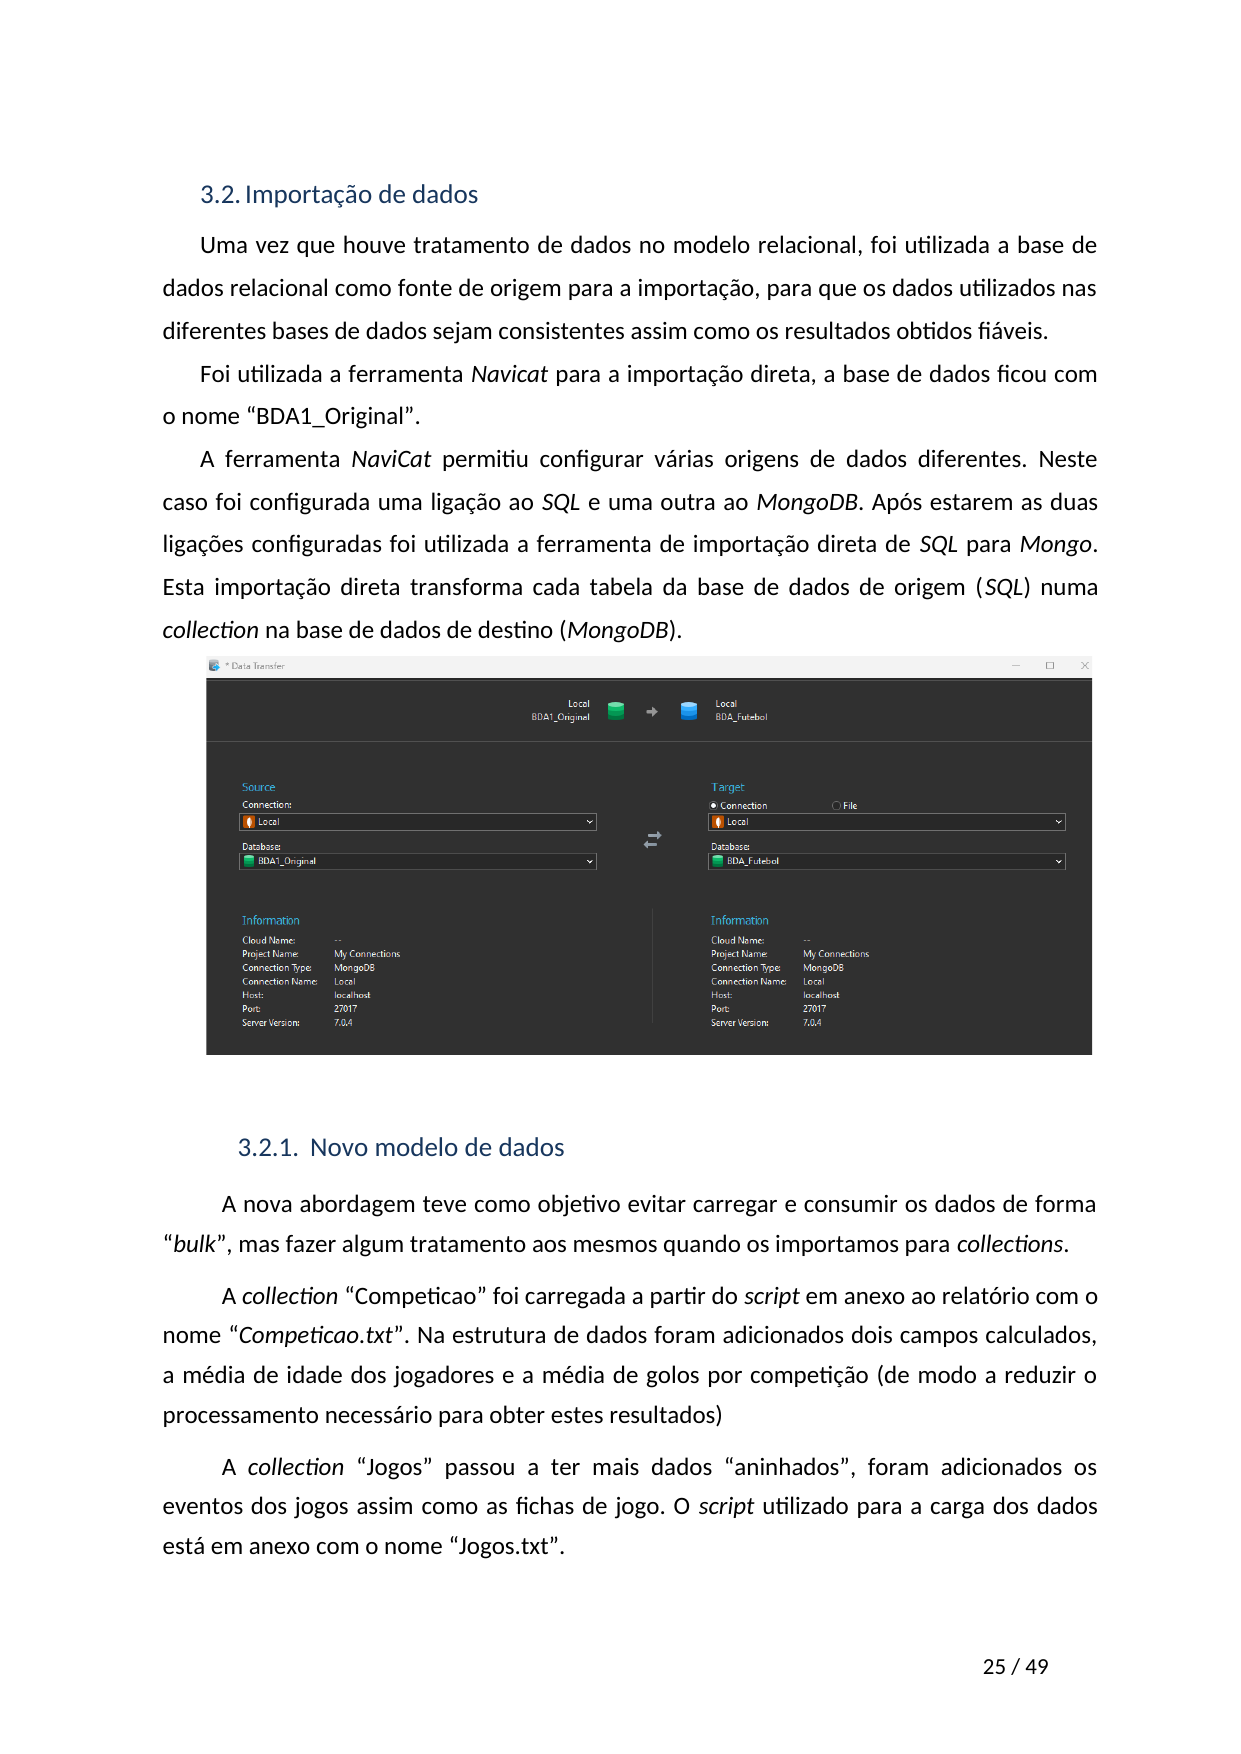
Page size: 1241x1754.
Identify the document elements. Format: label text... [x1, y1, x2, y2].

subtitle Importação de dados [200, 177, 1098, 210]
text A nova abordagem teve como objetivo evitar carregar e consumir os dados de forma “bulk”, mas fazer algum tratamento aos mesmos quando os importamos para collections. [162, 1188, 1098, 1258]
text A collection “Jogos” passou a ter mais dados “aninhados”, foram adicionados os eventos dos jogos assim como as fichas de jogo. O script utilizado para a carga dos dados está em anexo com o nome “Jogos.txt”. [162, 1451, 1098, 1561]
text Foi utilizada a ferramenta Navicat para a importação direta, a base de dados ficou com o nome “BDA1_Original”. [162, 358, 1098, 431]
text A collection “Competicao” foi carregada a partir do script em anexo ao relatório com o nome “Competicao.txt”. Na estrutura de dados foram adicionados dois campos calculados, a média de idade dos jogadores e a média de golos por competição (de modo a reduzir o processamento necessário para obter estes resultados) [162, 1280, 1098, 1429]
text Uma vez que houve tratamento de dados no modelo relacional, foi utilizada a base de dados relacional como fonte de origem para a importação, para que os dados utilizados nas diferentes bases de dados sejam consistentes assim como os resultados obtidos fiáveis. [162, 229, 1098, 346]
subtitle Novo modelo de dados [237, 1130, 1098, 1163]
picture [206, 656, 1093, 1055]
text A ferramenta NaviCat permitiu configurar várias origens de dados diferentes. Neste caso foi configurada uma ligação ao SQL e uma outra ao MongoDB. Após estarem as duas ligações configuradas foi utilizada a ferramenta de importação direta de SQL para Mongo. Esta importação direta transforma cada tabela da base de dados de origem (SQL) numa collection na base de dados de destino (MongoDB). [162, 443, 1098, 644]
